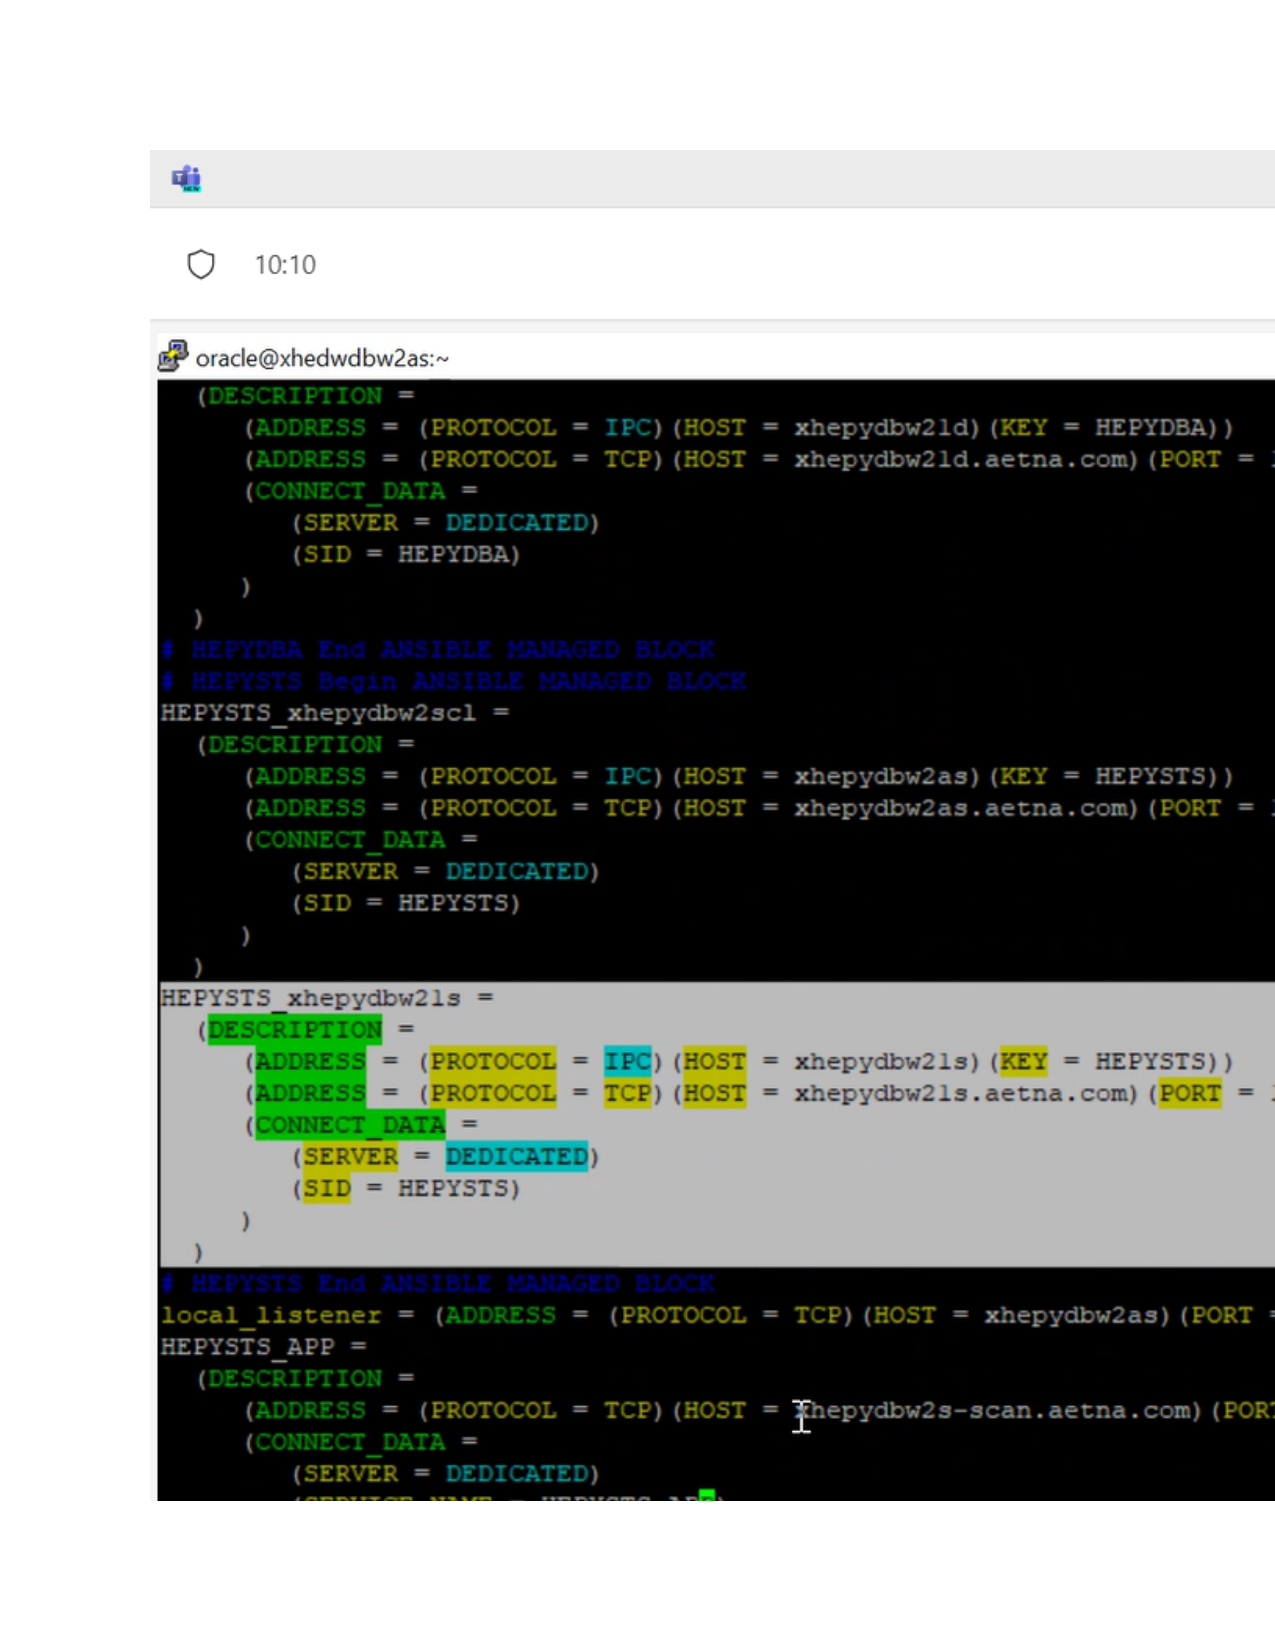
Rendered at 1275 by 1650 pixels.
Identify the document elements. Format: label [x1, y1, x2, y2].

picture [150, 150, 1275, 1501]
